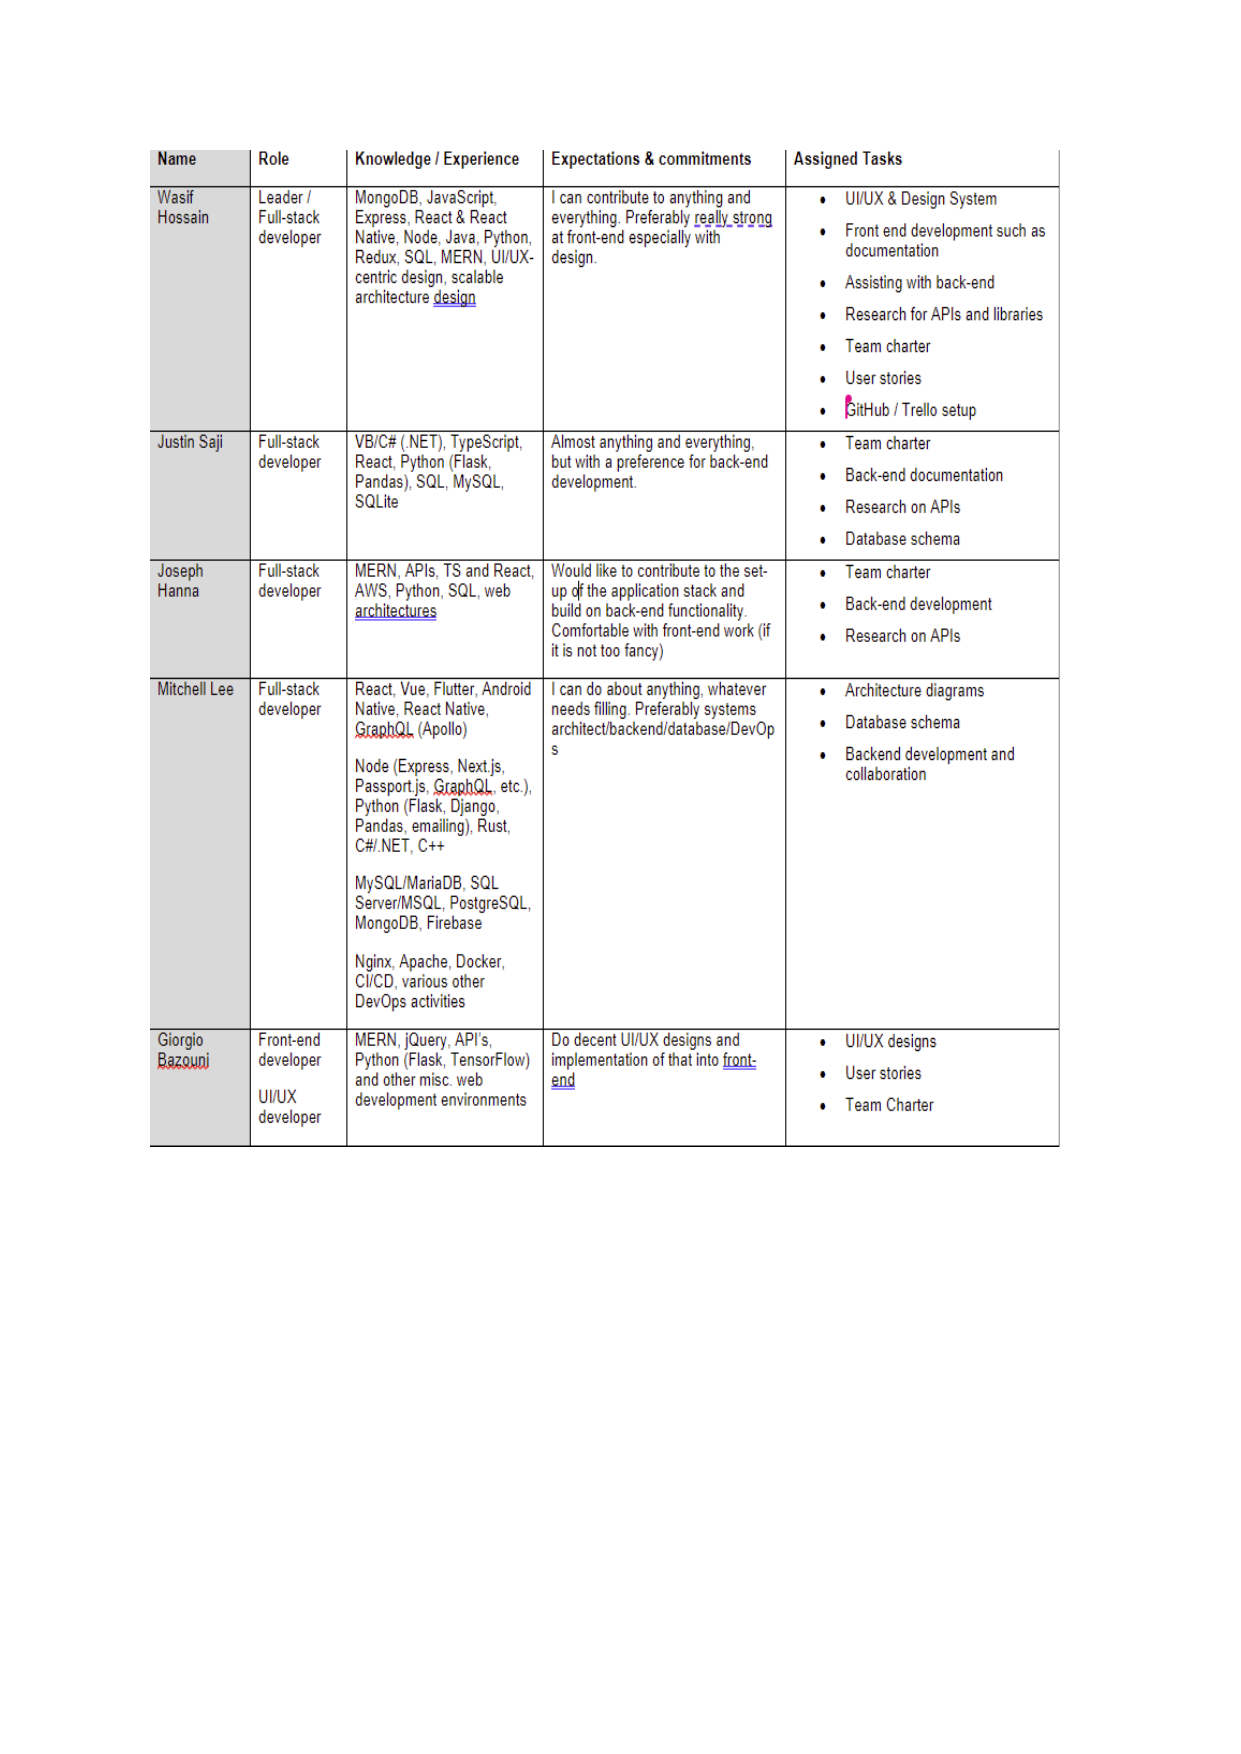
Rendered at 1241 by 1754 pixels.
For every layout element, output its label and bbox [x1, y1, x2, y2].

picture [150, 150, 1060, 1147]
